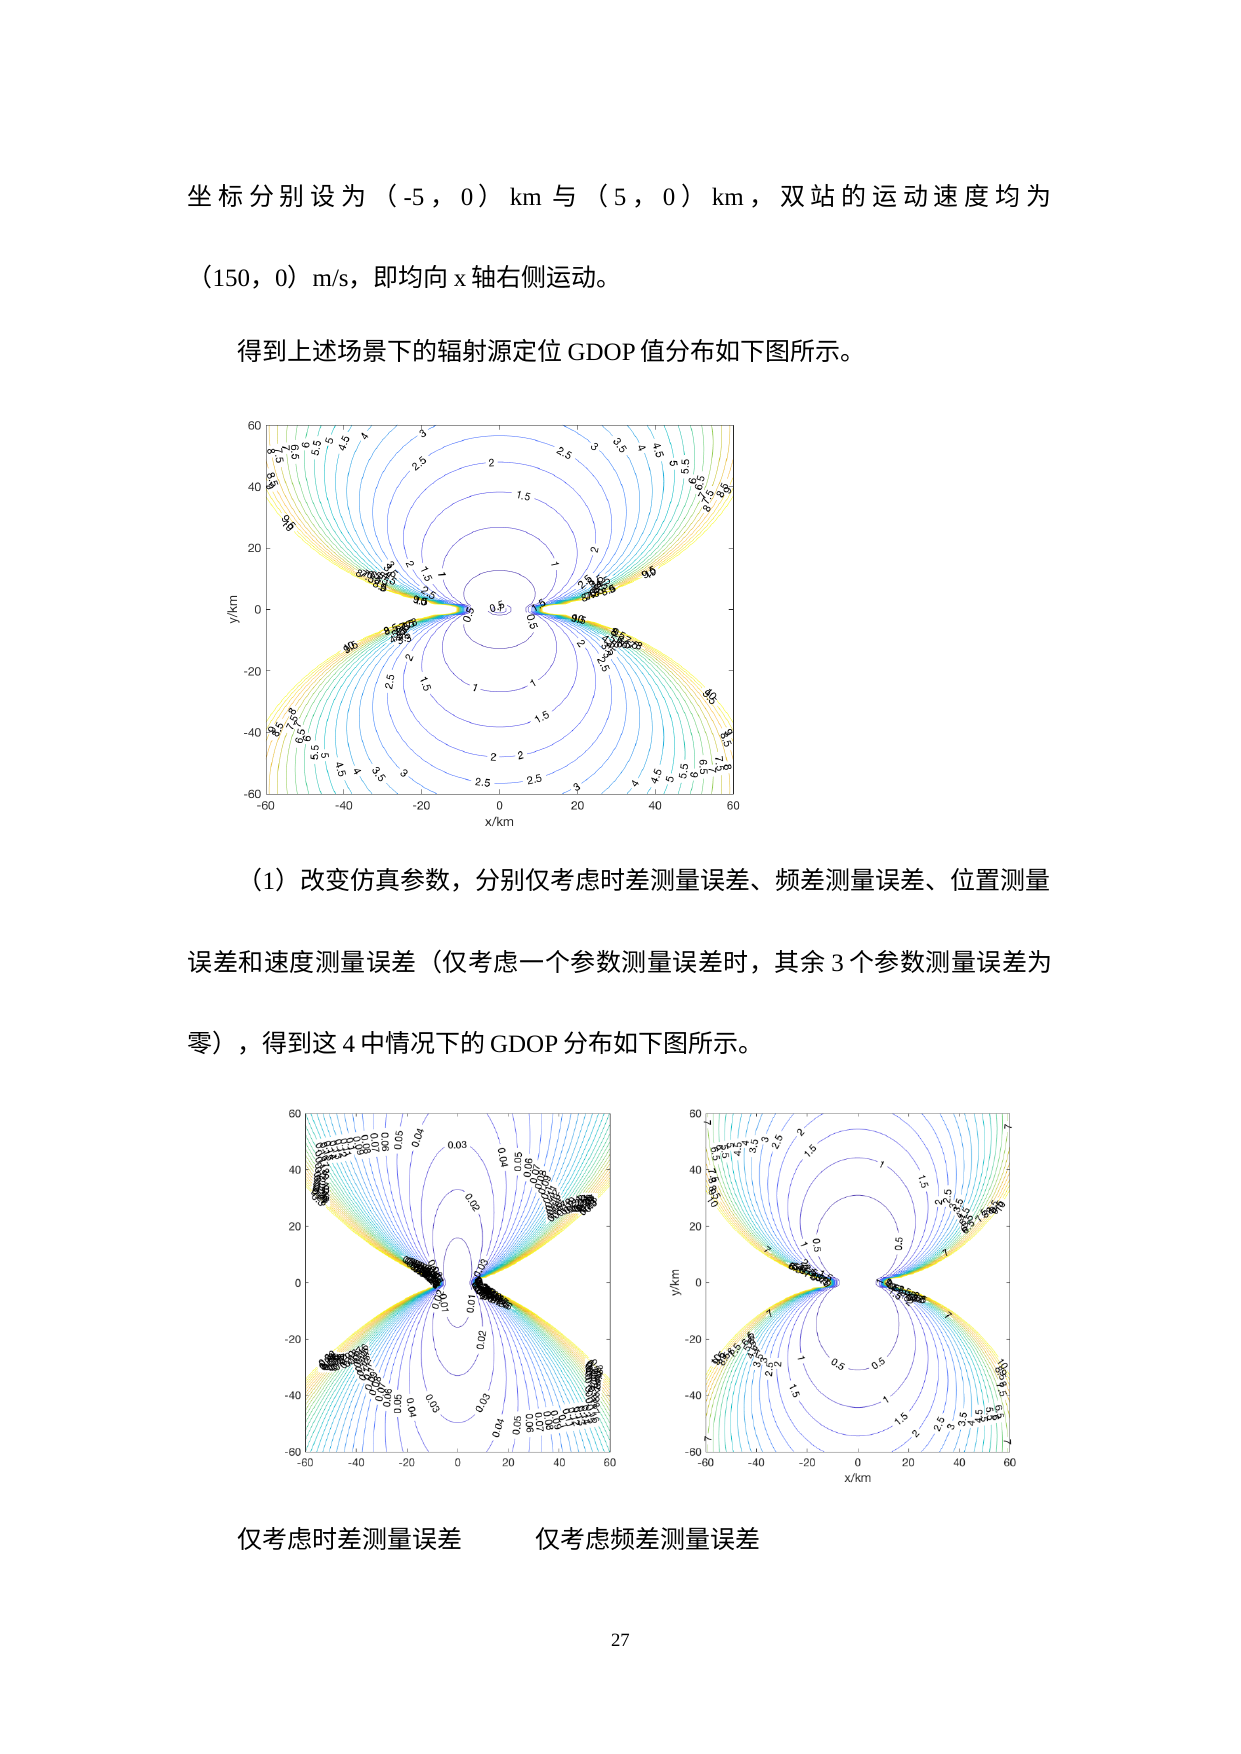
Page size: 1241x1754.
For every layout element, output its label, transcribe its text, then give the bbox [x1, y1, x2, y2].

text 得到上述场景下的辐射源定位GDOP值分布如下图所示。 [187, 317, 1053, 382]
picture [187, 391, 790, 843]
picture [187, 1082, 1096, 1497]
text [187, 162, 1053, 308]
text （1）改变仿真参数，分别仅考虑时差测量误差、频差测量误差、位置测量误差和速度测量误差（仅考虑一个参数测量误差时，其余3个参数测量误差为零），得到这4中情况下的GDOP分布如下图所示。 [187, 846, 1053, 1074]
text 仅考虑时差测量误差 仅考虑频差测量误差 [187, 1505, 1053, 1570]
